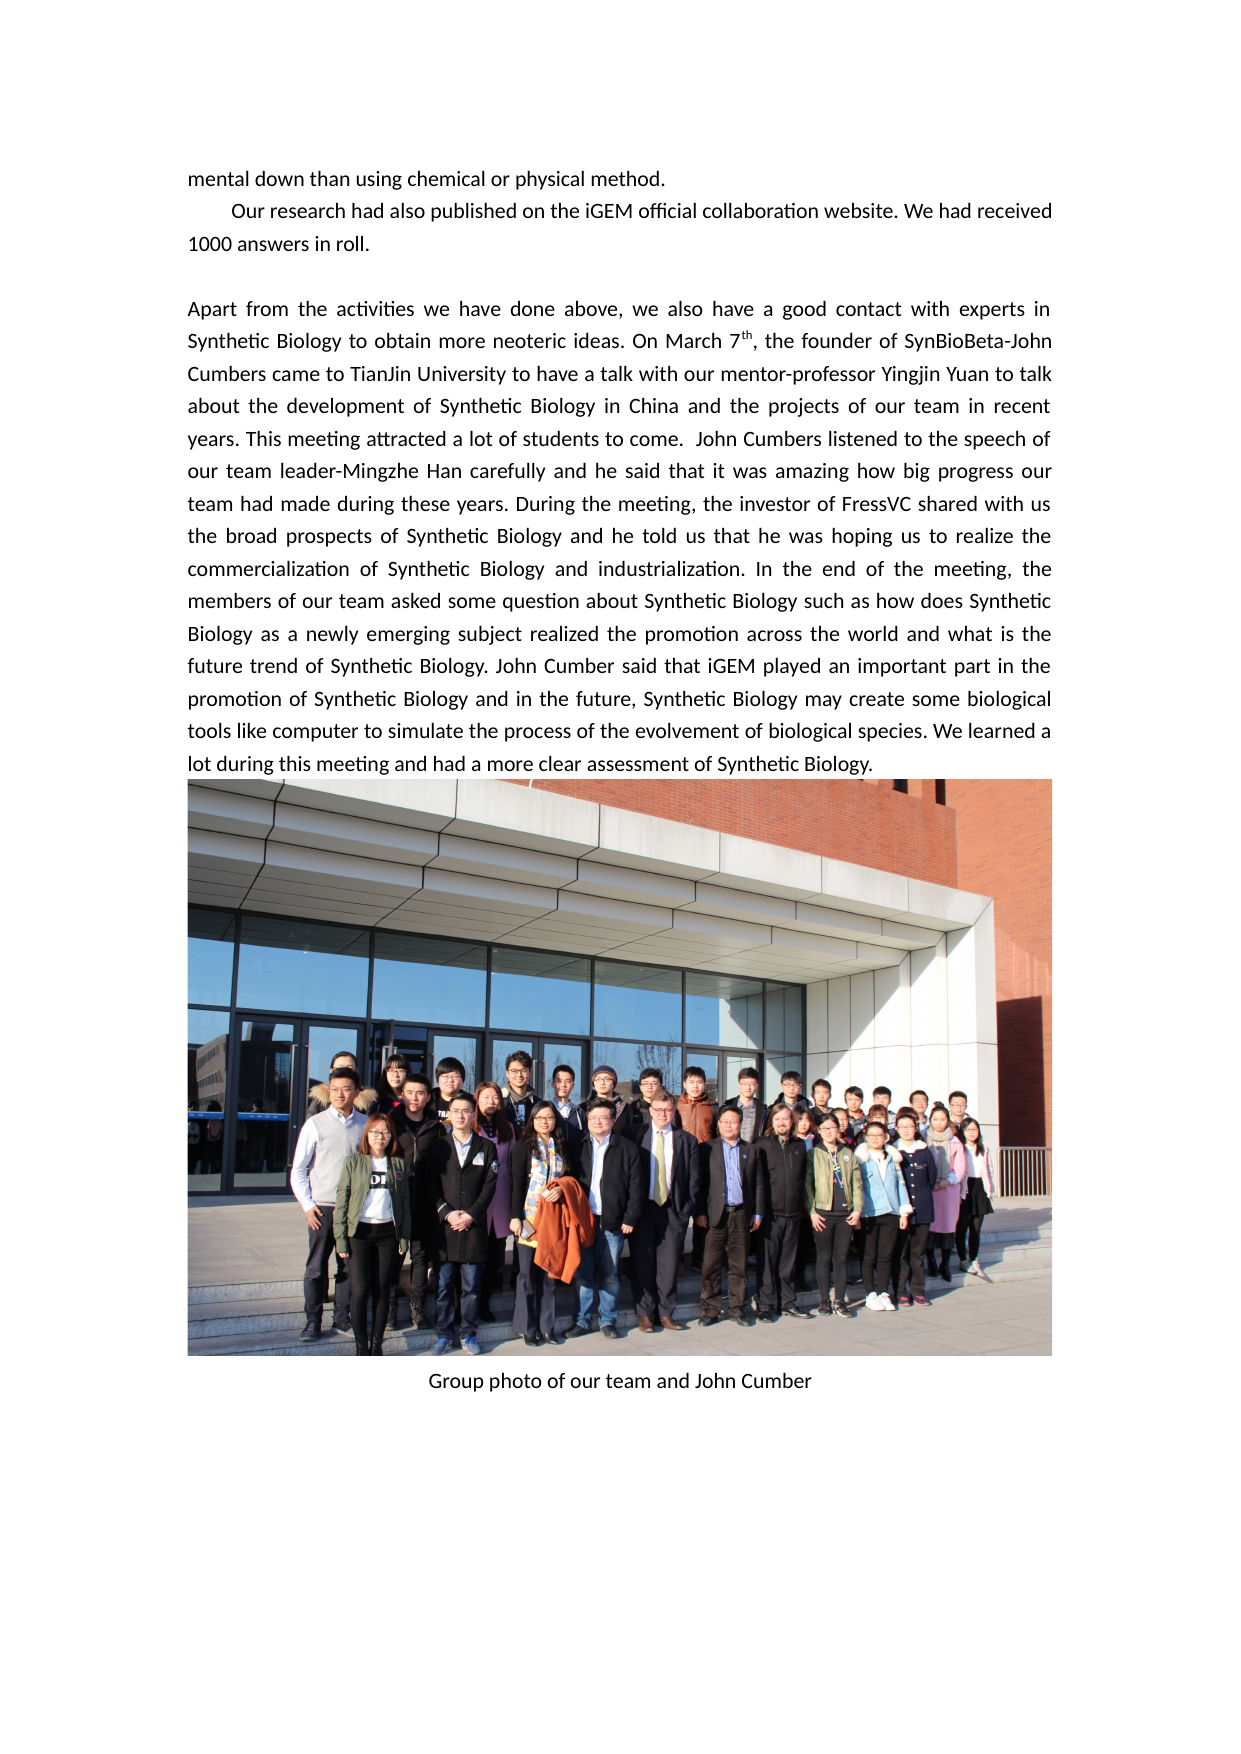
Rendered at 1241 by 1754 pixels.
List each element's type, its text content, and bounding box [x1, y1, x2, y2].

text Our research had also published on the iGEM official collaboration website. We had received 1000 answers in roll. [187, 194, 1053, 259]
text Group photo of our team and John Cumber [187, 1364, 1053, 1397]
text Apart from the activities we have done above, we also have a good contact with experts in Synthetic Biology to obtain more neoteric ideas. On March 7th, the founder of SynBioBeta-John Cumbers came to TianJin University to have a talk with our mentor-professor Yingjin Yuan to talk about the development of Synthetic Biology in China and the projects of our team in recent years. This meeting attracted a lot of students to come. John Cumbers listened to the speech of our team leader-Mingzhe Han carefully and he said that it was amazing how big progress our team had made during these years. During the meeting, the investor of FressVC shared with us the broad prospects of Synthetic Biology and he told us that he was hoping us to realize the commercialization of Synthetic Biology and industrialization. In the end of the meeting, the members of our team asked some question about Synthetic Biology such as how does Synthetic Biology as a newly emerging subject realized the promotion across the world and what is the future trend of Synthetic Biology. John Cumber said that iGEM played an important part in the promotion of Synthetic Biology and in the future, Synthetic Biology may create some biological tools like computer to simulate the process of the evolvement of biological species. We learned a lot during this meeting and had a more clear assessment of Synthetic Biology. [187, 292, 1053, 779]
picture [187, 779, 1053, 1356]
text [187, 162, 1053, 194]
